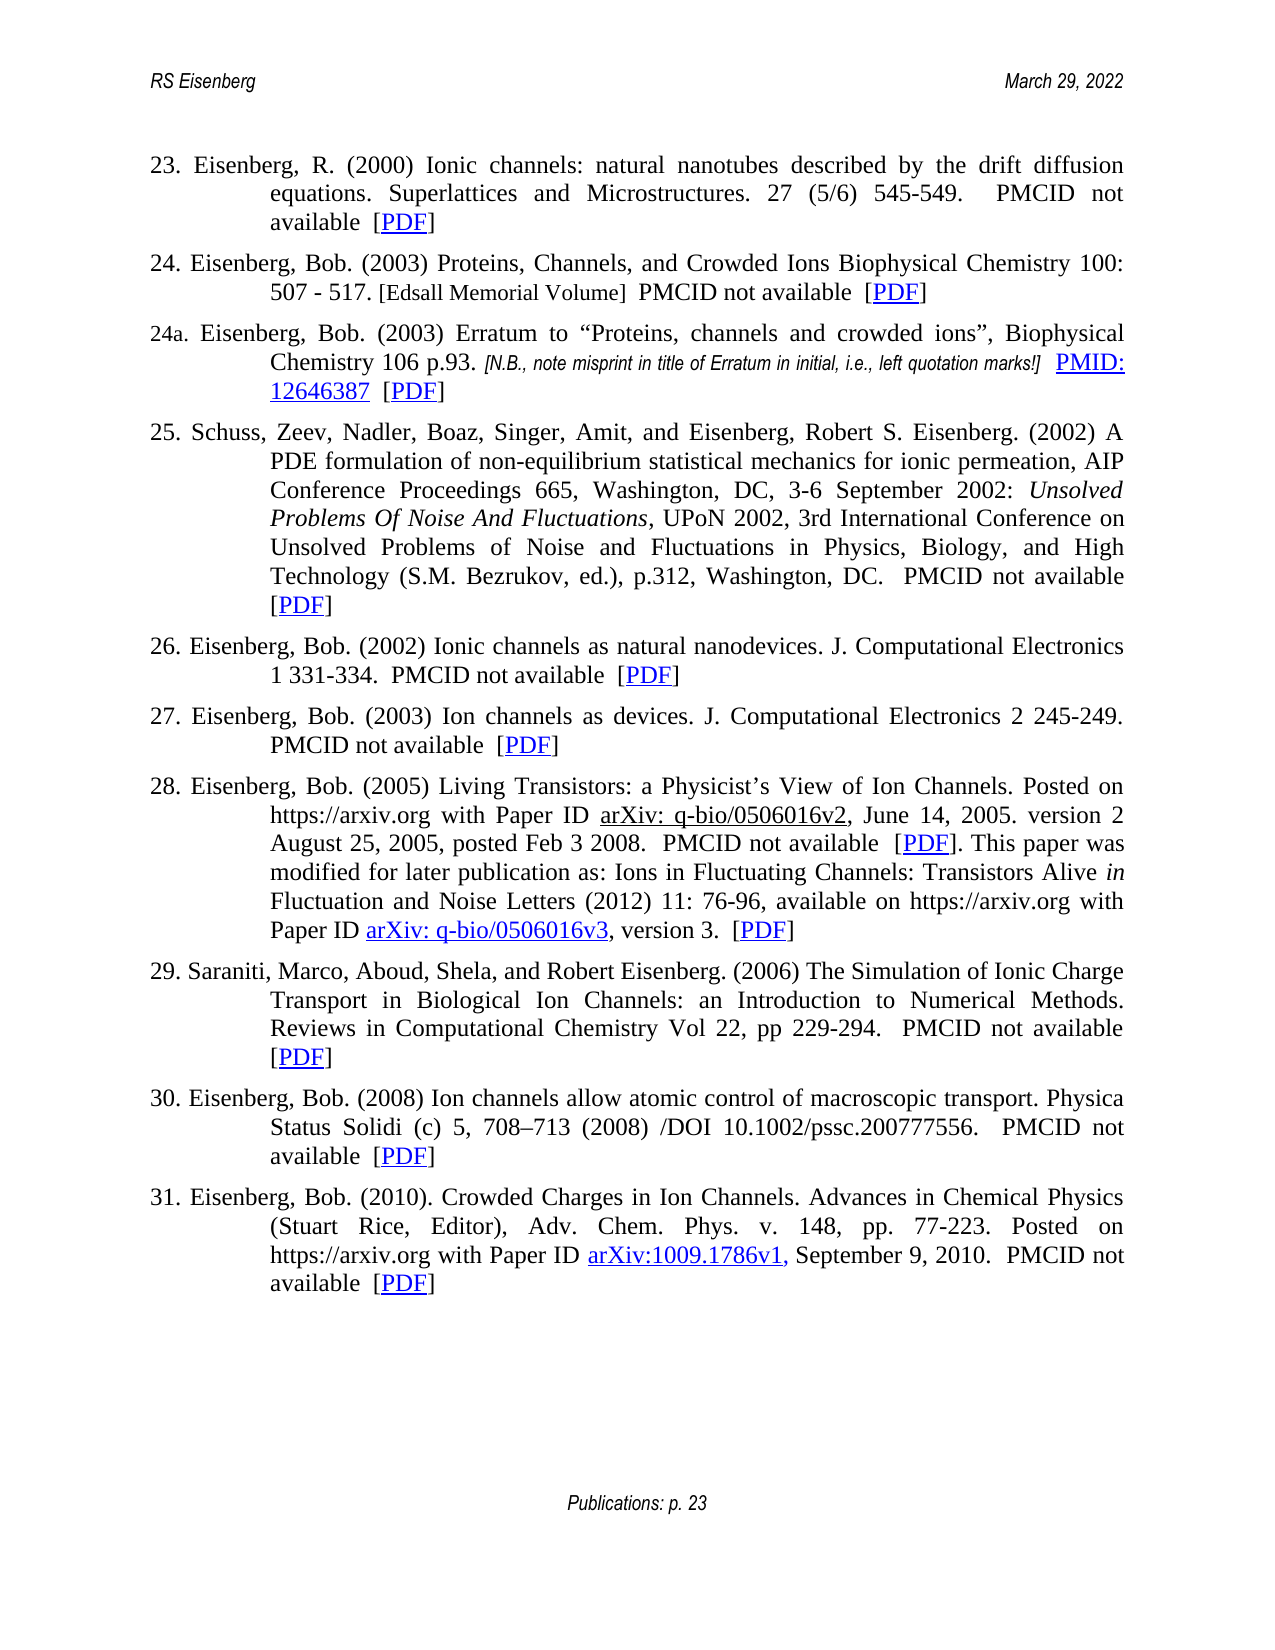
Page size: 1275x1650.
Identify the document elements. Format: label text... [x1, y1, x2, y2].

text 27. Eisenberg, Bob. (2003) Ion channels as devices. J. Computational Electronics 2 245-249. PMCID not available [PDF] [150, 701, 1125, 758]
text 24a. Eisenberg, Bob. (2003) Erratum to “Proteins, channels and crowded ions”, Biophysical Chemistry 106 p.93. [N.B., note misprint in title of Erratum in initial, i.e., left quotation marks!] PMID: 12646387 [PDF] [150, 318, 1125, 405]
text 31. Eisenberg, Bob. (2010). Crowded Charges in Ion Channels. Advances in Chemical Physics (Stuart Rice, Editor), Adv. Chem. Phys. v. 148, pp. 77-223. Posted on https://arxiv.org with Paper ID arXiv:1009.1786v1, September 9, 2010. PMCID not available [PDF] [150, 1182, 1125, 1297]
text 29. Saraniti, Marco, Aboud, Shela, and Robert Eisenberg. (2006) The Simulation of Ionic Charge Transport in Biological Ion Channels: an Introduction to Numerical Methods. Reviews in Computational Chemistry Vol 22, pp 229-294. PMCID not available [PDF] [150, 956, 1125, 1071]
text 23. Eisenberg, R. (2000) Ionic channels: natural nanotubes described by the drift diffusion equations. Superlattices and Microstructures. 27 (5/6) 545-549. PMCID not available [PDF] [150, 150, 1125, 236]
text 24. Eisenberg, Bob. (2003) Proteins, Channels, and Crowded Ions Biophysical Chemistry 100: 507 - 517. [Edsall Memorial Volume] PMCID not available [PDF] [150, 248, 1125, 306]
text 30. Eisenberg, Bob. (2008) Ion channels allow atomic control of macroscopic transport. Physica Status Solidi (c) 5, 708–713 (2008) /DOI 10.1002/pssc.200777556. PMCID not available [PDF] [150, 1083, 1125, 1170]
text 28. Eisenberg, Bob. (2005) Living Transistors: a Physicist’s View of Ion Channels. Posted on https://arxiv.org with Paper ID arXiv: q-bio/0506016v2, June 14, 2005. version 2 August 25, 2005, posted Feb 3 2008. PMCID not available [PDF]. This paper was modified for later publication as: Ions in Fluctuating Channels: Transistors Alive in Fluctuation and Noise Letters (2012) 11: 76-96, available on https://arxiv.org with Paper ID arXiv: q-bio/0506016v3, version 3. [PDF] [150, 771, 1125, 943]
text 25. Schuss, Zeev, Nadler, Boaz, Singer, Amit, and Eisenberg, Robert S. Eisenberg. (2002) A PDE formulation of non-equilibrium statistical mechanics for ionic permeation, AIP Conference Proceedings 665, Washington, DC, 3-6 September 2002: Unsolved Problems Of Noise And Fluctuations, UPoN 2002, 3rd International Conference on Unsolved Problems of Noise and Fluctuations in Physics, Biology, and High Technology (S.M. Bezrukov, ed.), p.312, Washington, DC. PMCID not available [PDF] [150, 417, 1125, 618]
text 26. Eisenberg, Bob. (2002) Ionic channels as natural nanodevices. J. Computational Electronics 1 331-334. PMCID not available [PDF] [150, 631, 1125, 688]
